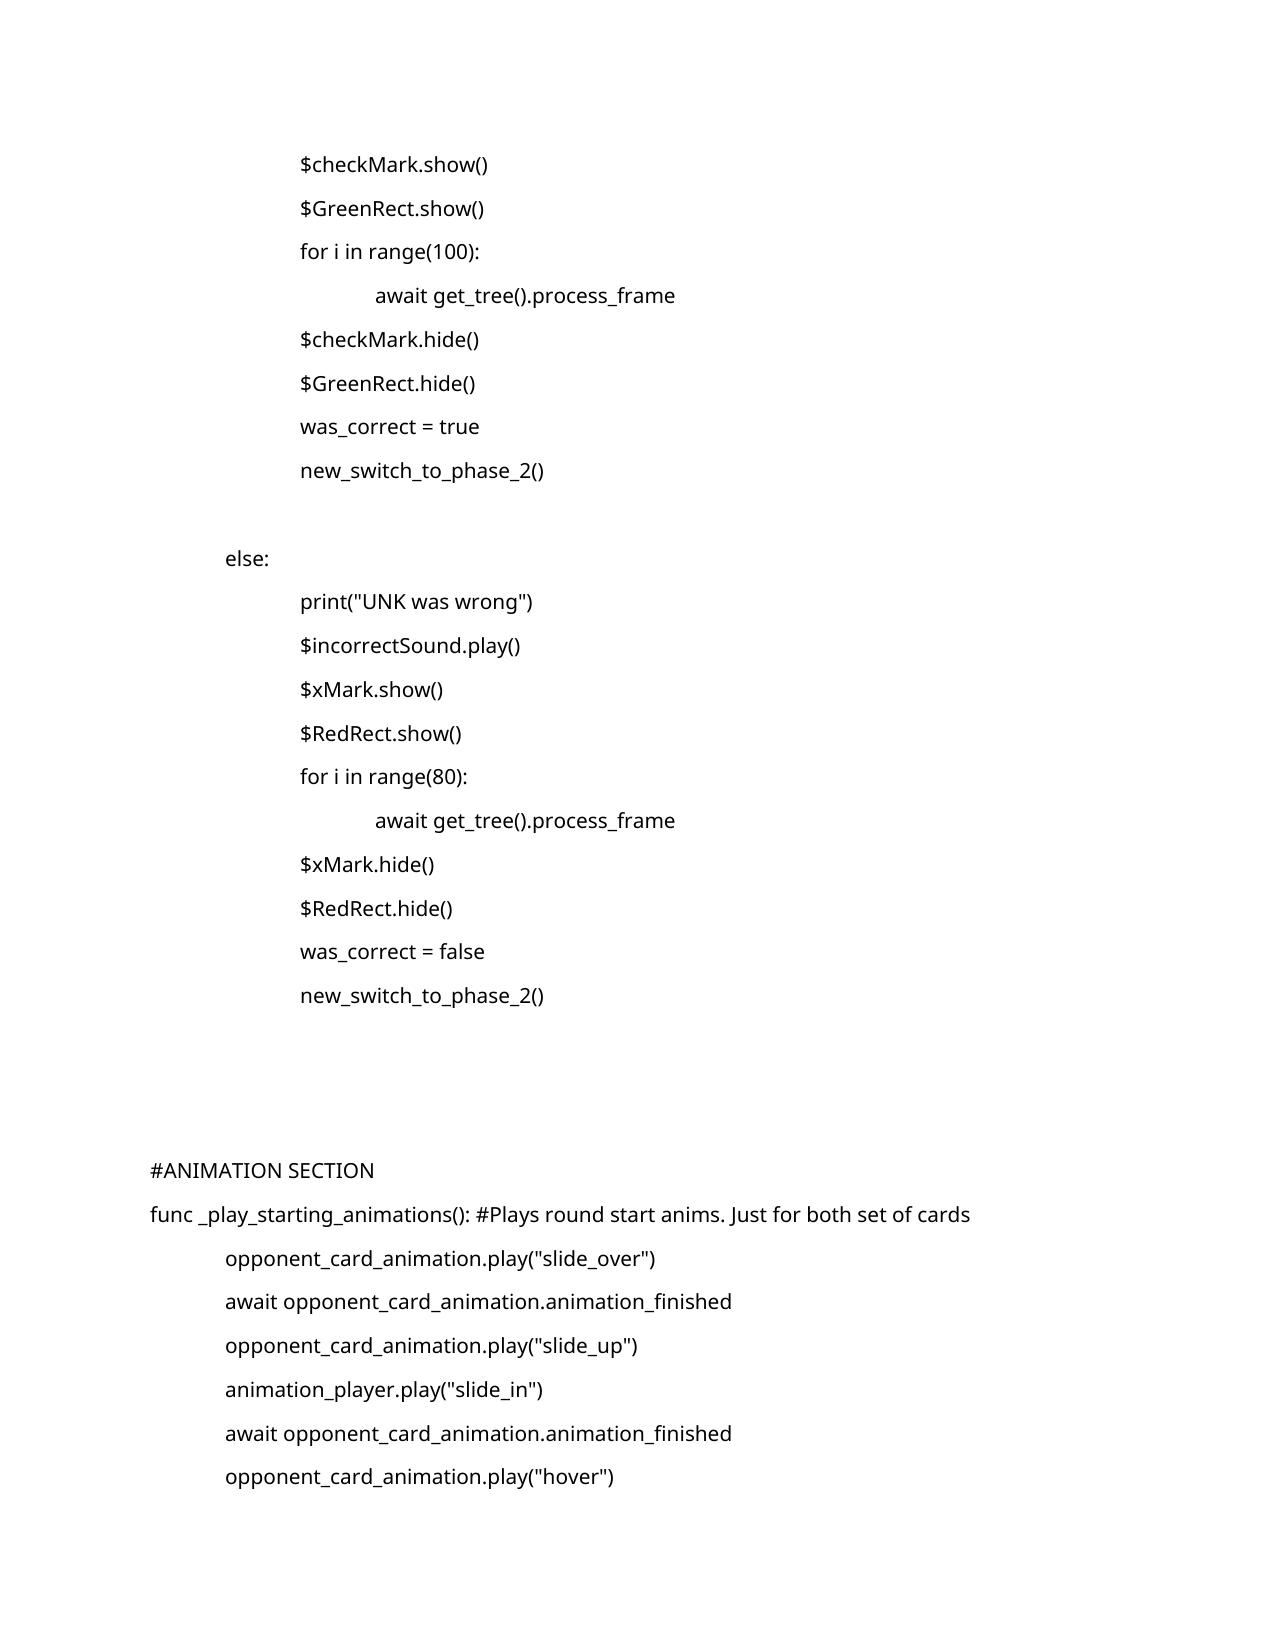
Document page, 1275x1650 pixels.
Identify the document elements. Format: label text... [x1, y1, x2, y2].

text $RedRect.hide() [150, 894, 1125, 922]
text print("UNK was wrong") [150, 587, 1125, 616]
text $RedRect.show() [150, 719, 1125, 747]
text #ANIMATION SECTION [150, 1156, 1125, 1185]
text for i in range(80): [150, 762, 1125, 791]
text func _play_starting_animations(): #Plays round start anims. Just for both set of cards [150, 1200, 1125, 1228]
text $xMark.hide() [150, 850, 1125, 878]
text await opponent_card_animation.animation_finished [150, 1287, 1125, 1316]
text $xMark.show() [150, 675, 1125, 703]
text opponent_card_animation.play("slide_up") [150, 1331, 1125, 1360]
text animation_player.play("slide_in") [150, 1375, 1125, 1403]
text was_correct = false [150, 937, 1125, 966]
text await get_tree().process_frame [150, 281, 1125, 310]
text await get_tree().process_frame [150, 806, 1125, 835]
text new_switch_to_phase_2() [150, 981, 1125, 1010]
text was_correct = true [150, 412, 1125, 441]
text new_switch_to_phase_2() [150, 456, 1125, 485]
text await opponent_card_animation.animation_finished [150, 1419, 1125, 1447]
text $checkMark.hide() [150, 325, 1125, 353]
text $GreenRect.hide() [150, 369, 1125, 397]
text else: [150, 544, 1125, 572]
text opponent_card_animation.play("slide_over") [150, 1244, 1125, 1272]
text $incorrectSound.play() [150, 631, 1125, 660]
text for i in range(100): [150, 237, 1125, 266]
text $checkMark.show() [150, 150, 1125, 178]
text $GreenRect.show() [150, 194, 1125, 222]
text opponent_card_animation.play("hover") [150, 1462, 1125, 1491]
